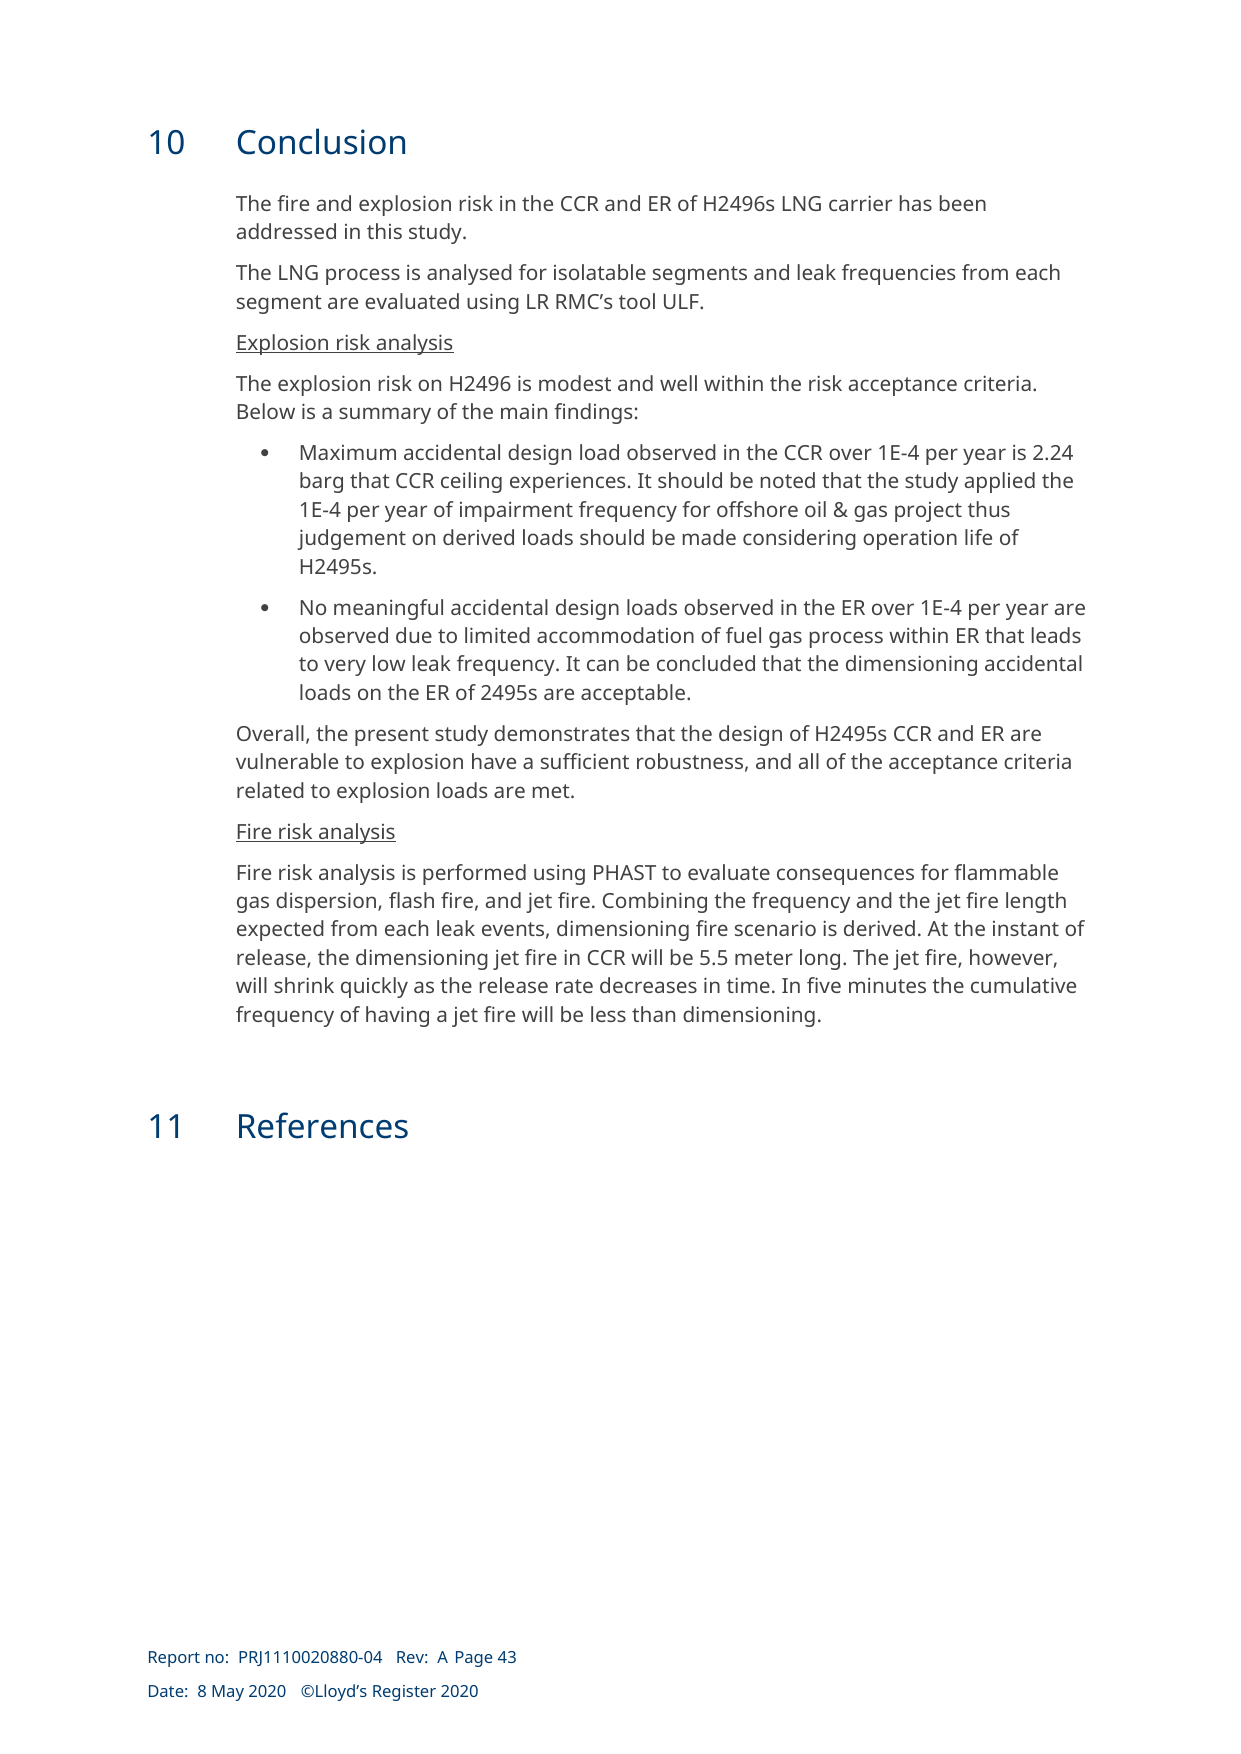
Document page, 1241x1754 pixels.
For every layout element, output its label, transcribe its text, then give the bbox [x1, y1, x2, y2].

text Fire risk analysis [236, 817, 1093, 845]
text The explosion risk on H2496 is modest and well within the risk acceptance criteria. Below is a summary of the main findings: [236, 369, 1093, 426]
text Explosion risk analysis [236, 328, 1093, 356]
subtitle References [147, 1103, 1093, 1149]
text Overall, the present study demonstrates that the design of H2495s CCR and ER are vulnerable to explosion have a sufficient robustness, and all of the acceptance criteria related to explosion loads are met. [236, 719, 1093, 804]
text The fire and explosion risk in the CCR and ER of H2496s LNG carrier has been addressed in this study. [236, 189, 1093, 246]
subtitle Conclusion [147, 118, 1093, 164]
text Fire risk analysis is performed using PHAST to evaluate consequences for flammable gas dispersion, flash fire, and jet fire. Combining the frequency and the jet fire length expected from each leak events, dimensioning fire scenario is derived. At the instant of release, the dimensioning jet fire in CCR will be 5.5 meter long. The jet fire, however, will shrink quickly as the release rate decreases in time. In five minutes the cumulative frequency of having a jet fire will be less than dimensioning. [236, 858, 1093, 1028]
list No meaningful accidental design loads observed in the ER over 1E-4 per year are observed due to limited accommodation of fuel gas process within ER that leads to very low leak frequency. It can be concluded that the dimensioning accidental loads on the ER of 2495s are acceptable. [261, 593, 1093, 706]
list Maximum accidental design load observed in the CCR over 1E-4 per year is 2.24 barg that CCR ceiling experiences. It should be noted that the study applied the 1E-4 per year of impairment frequency for offshore oil & gas project thus judgement on derived loads should be made considering operation life of H2495s. [261, 438, 1093, 580]
text The LNG process is analysed for isolatable segments and leak frequencies from each segment are evaluated using LR RMC’s tool ULF. [236, 258, 1093, 315]
